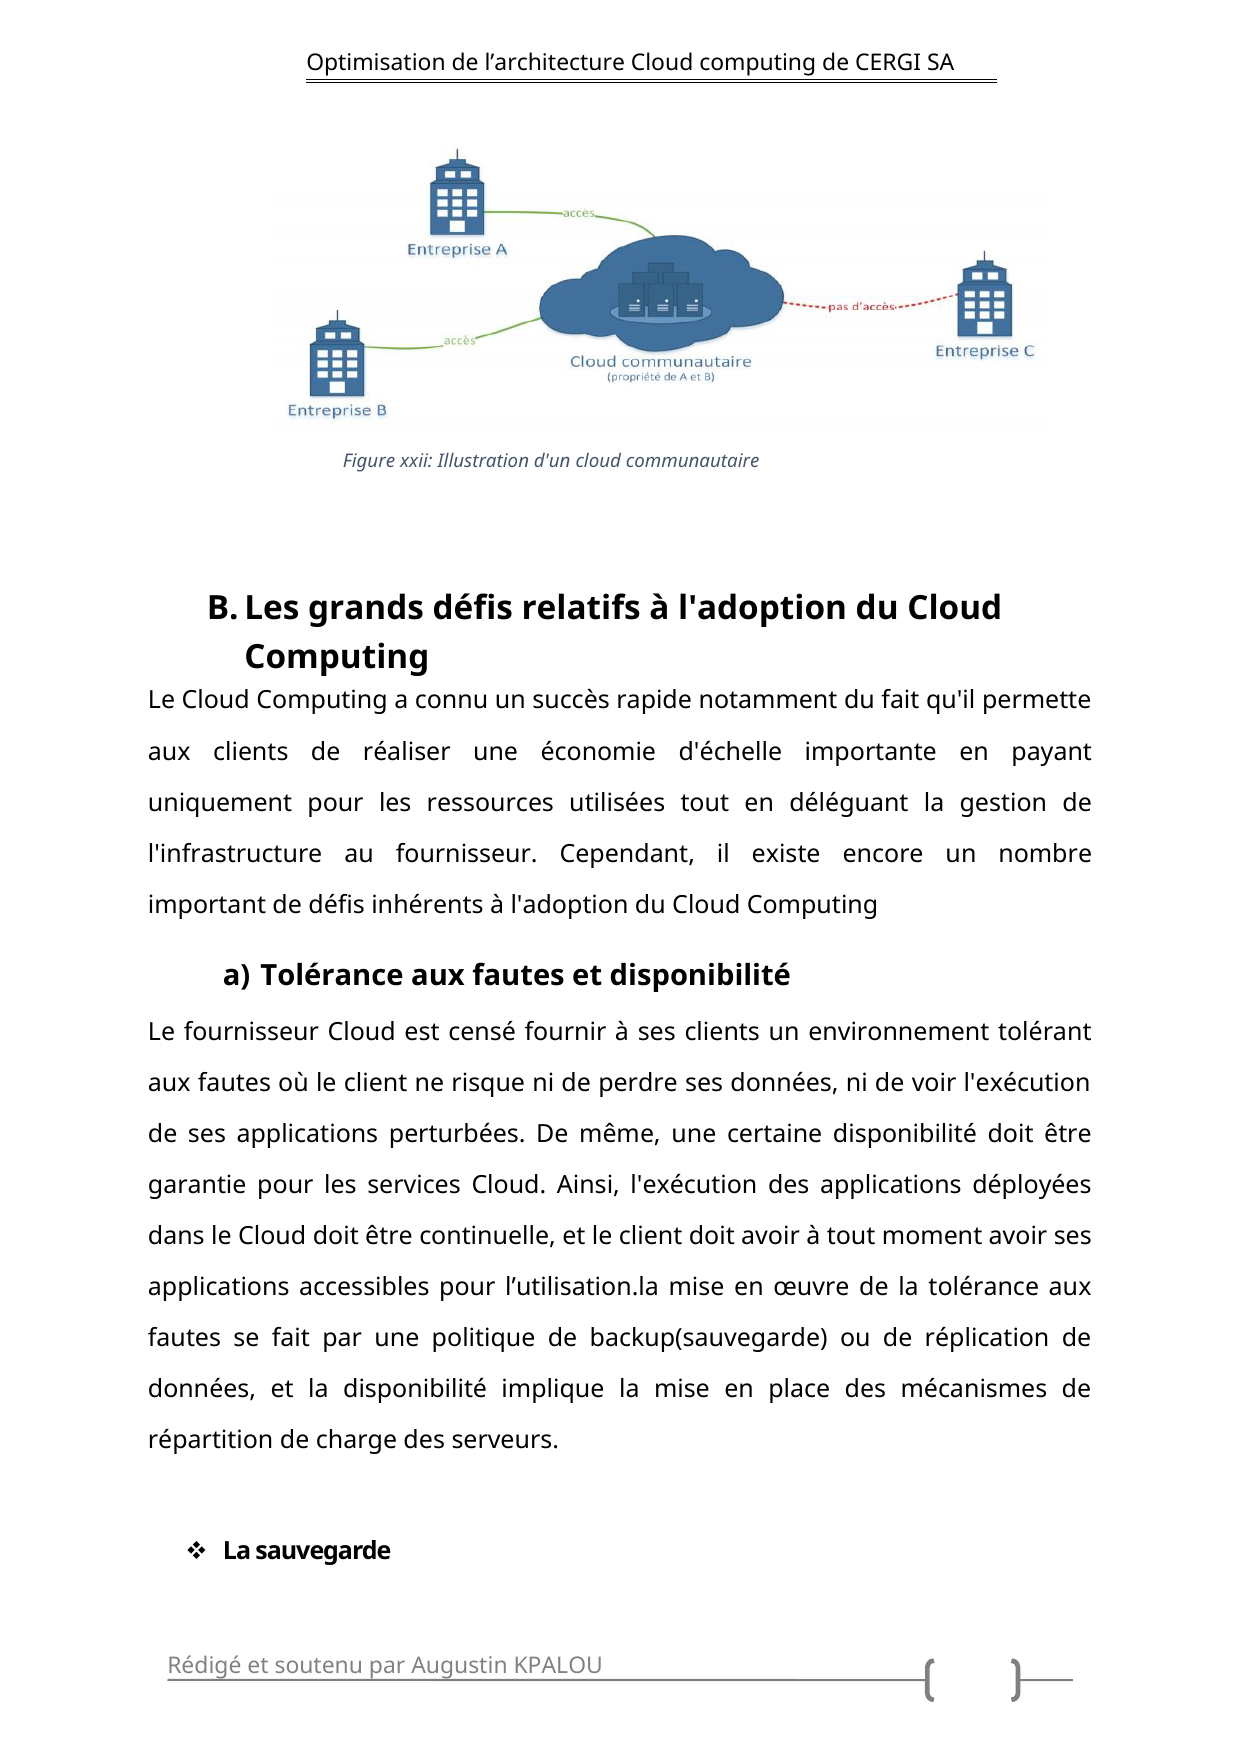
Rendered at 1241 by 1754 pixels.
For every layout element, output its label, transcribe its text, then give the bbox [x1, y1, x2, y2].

text Figure xxii: Illustration d'un cloud communautaire [148, 447, 1093, 473]
subtitle Tolérance aux fautes et disponibilité [223, 954, 1093, 994]
text Le Cloud Computing a connu un succès rapide notamment du fait qu'il permette aux clients de réaliser une économie d'échelle importante en payant uniquement pour les ressources utilisées tout en déléguant la gestion de l'infrastructure au fournisseur. Cependant, il existe encore un nombre important de défis inhérents à l'adoption du Cloud Computing [148, 682, 1093, 920]
text Le fournisseur Cloud est censé fournir à ses clients un environnement tolérant aux fautes où le client ne risque ni de perdre ses données, ni de voir l'exécution de ses applications perturbées. De même, une certaine disponibilité doit être garantie pour les services Cloud. Ainsi, l'exécution des applications déployées dans le Cloud doit être continuelle, et le client doit avoir à tout moment avoir ses applications accessibles pour l’utilisation.la mise en œuvre de la tolérance aux fautes se fait par une politique de backup(sauvegarde) ou de réplication de données, et la disponibilité implique la mise en place des mécanismes de répartition de charge des serveurs. [148, 1013, 1093, 1456]
title La sauvegarde [185, 1533, 1093, 1567]
subtitle Les grands défis relatifs à l'adoption du Cloud Computing [207, 584, 1093, 678]
